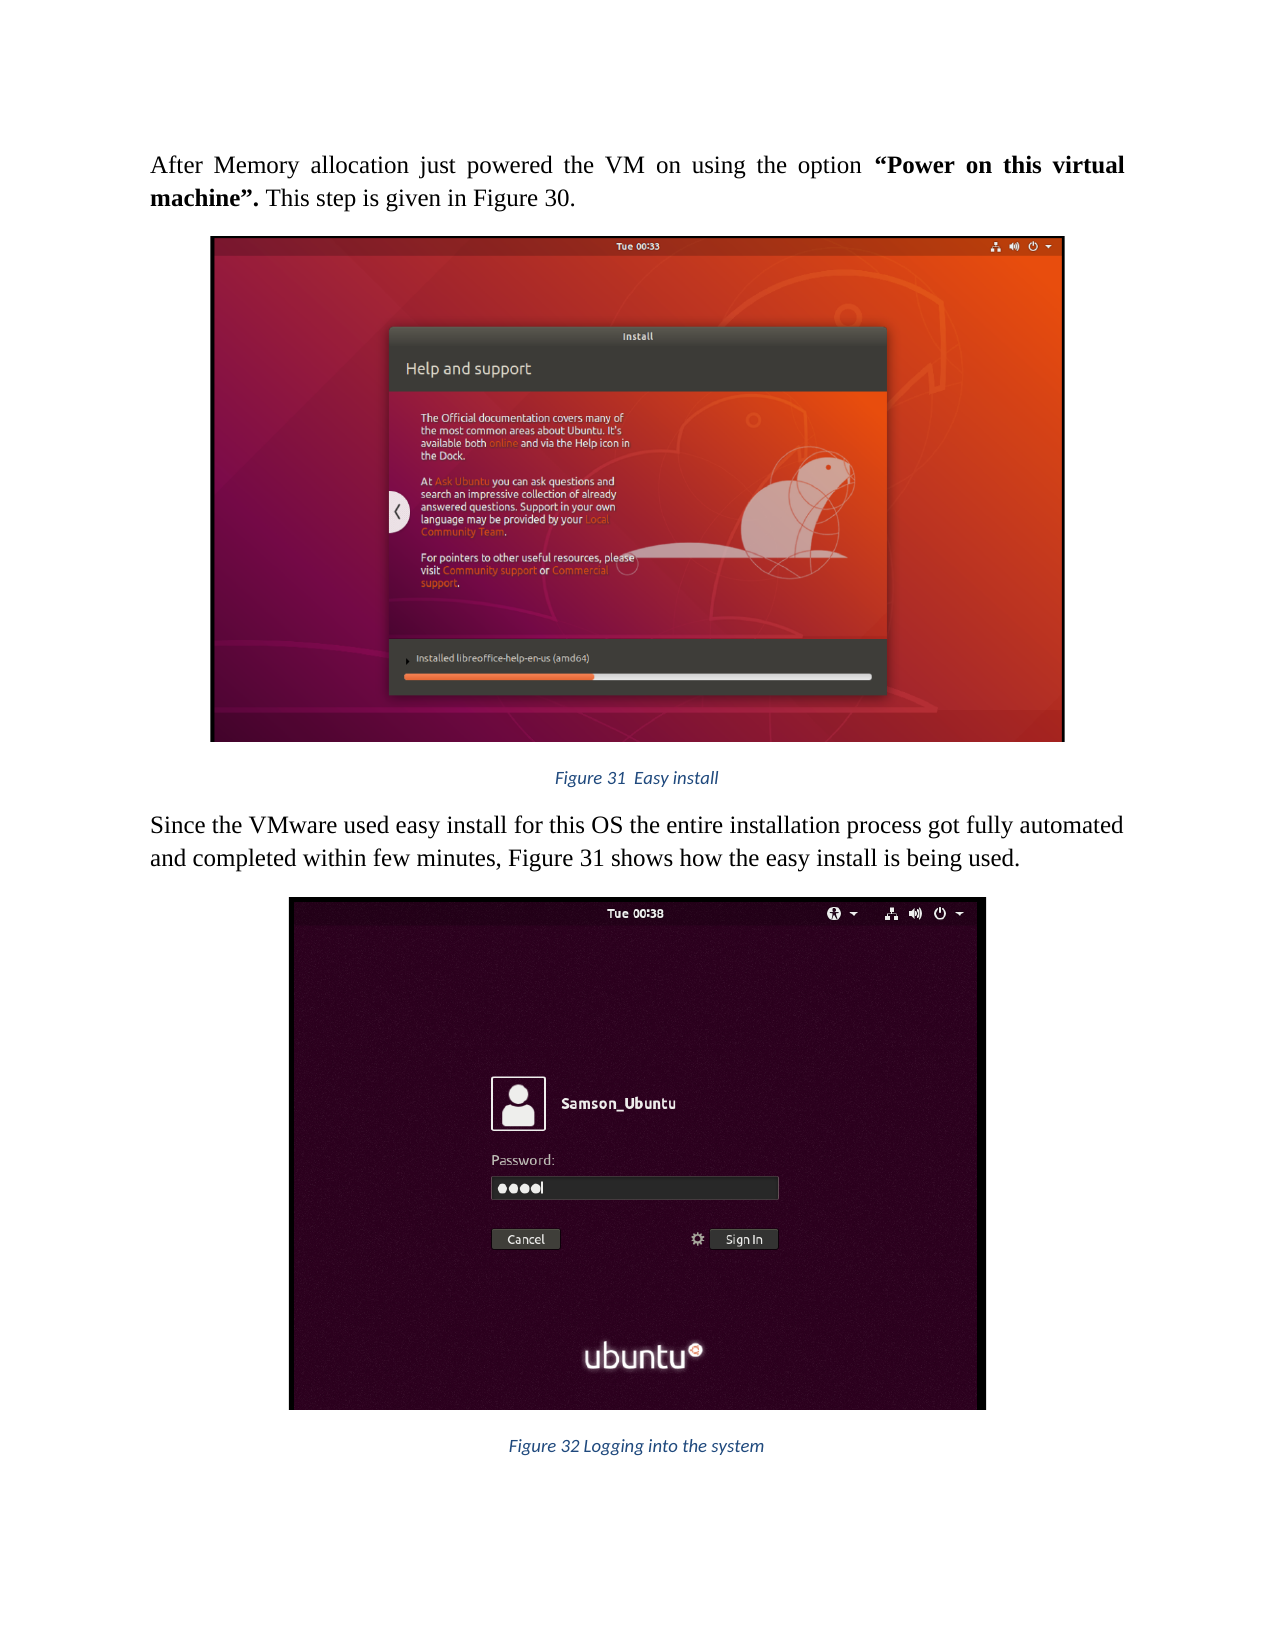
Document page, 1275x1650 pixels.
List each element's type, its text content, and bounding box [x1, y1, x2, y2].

text Since the VMware used easy install for this OS the entire installation process got fully automated and completed within few minutes, Figure 31 shows how the easy install is being used. [150, 810, 1125, 872]
picture [210, 236, 1065, 742]
text After Memory allocation just powered the VM on using the option “Power on this virtual machine”. This step is given in Figure 30. [150, 150, 1125, 212]
picture [288, 897, 987, 1410]
